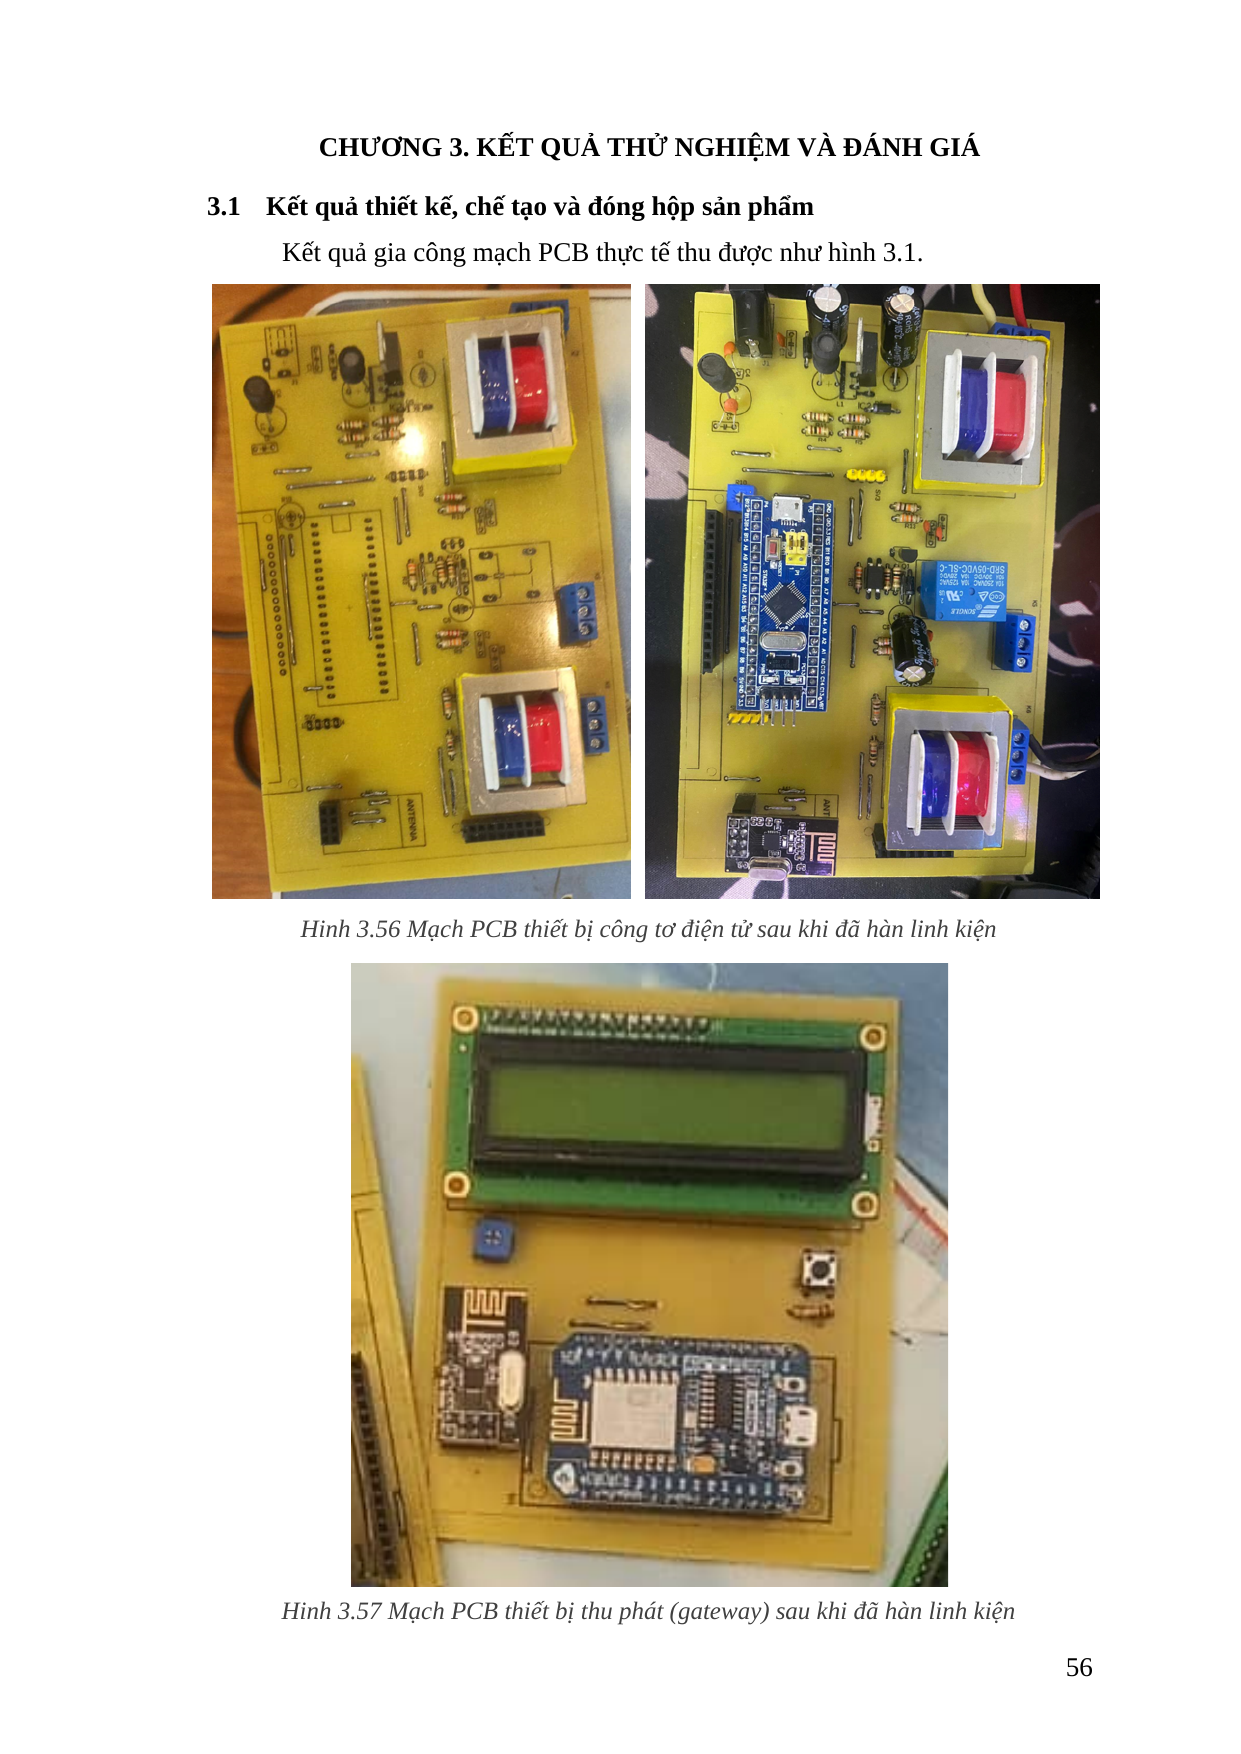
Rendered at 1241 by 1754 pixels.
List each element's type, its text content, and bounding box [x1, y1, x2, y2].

subtitle Kết quả thiết kế, chế tạo và đóng hộp sản phẩm [207, 190, 1092, 221]
subtitle KẾT QUẢ THỬ NGHIỆM VÀ ĐÁNH GIÁ [207, 131, 1092, 162]
text Kết quả gia công mạch PCB thực tế thu được như hình 3.1. [207, 236, 1092, 268]
picture [206, 276, 1105, 905]
picture [351, 963, 949, 1587]
